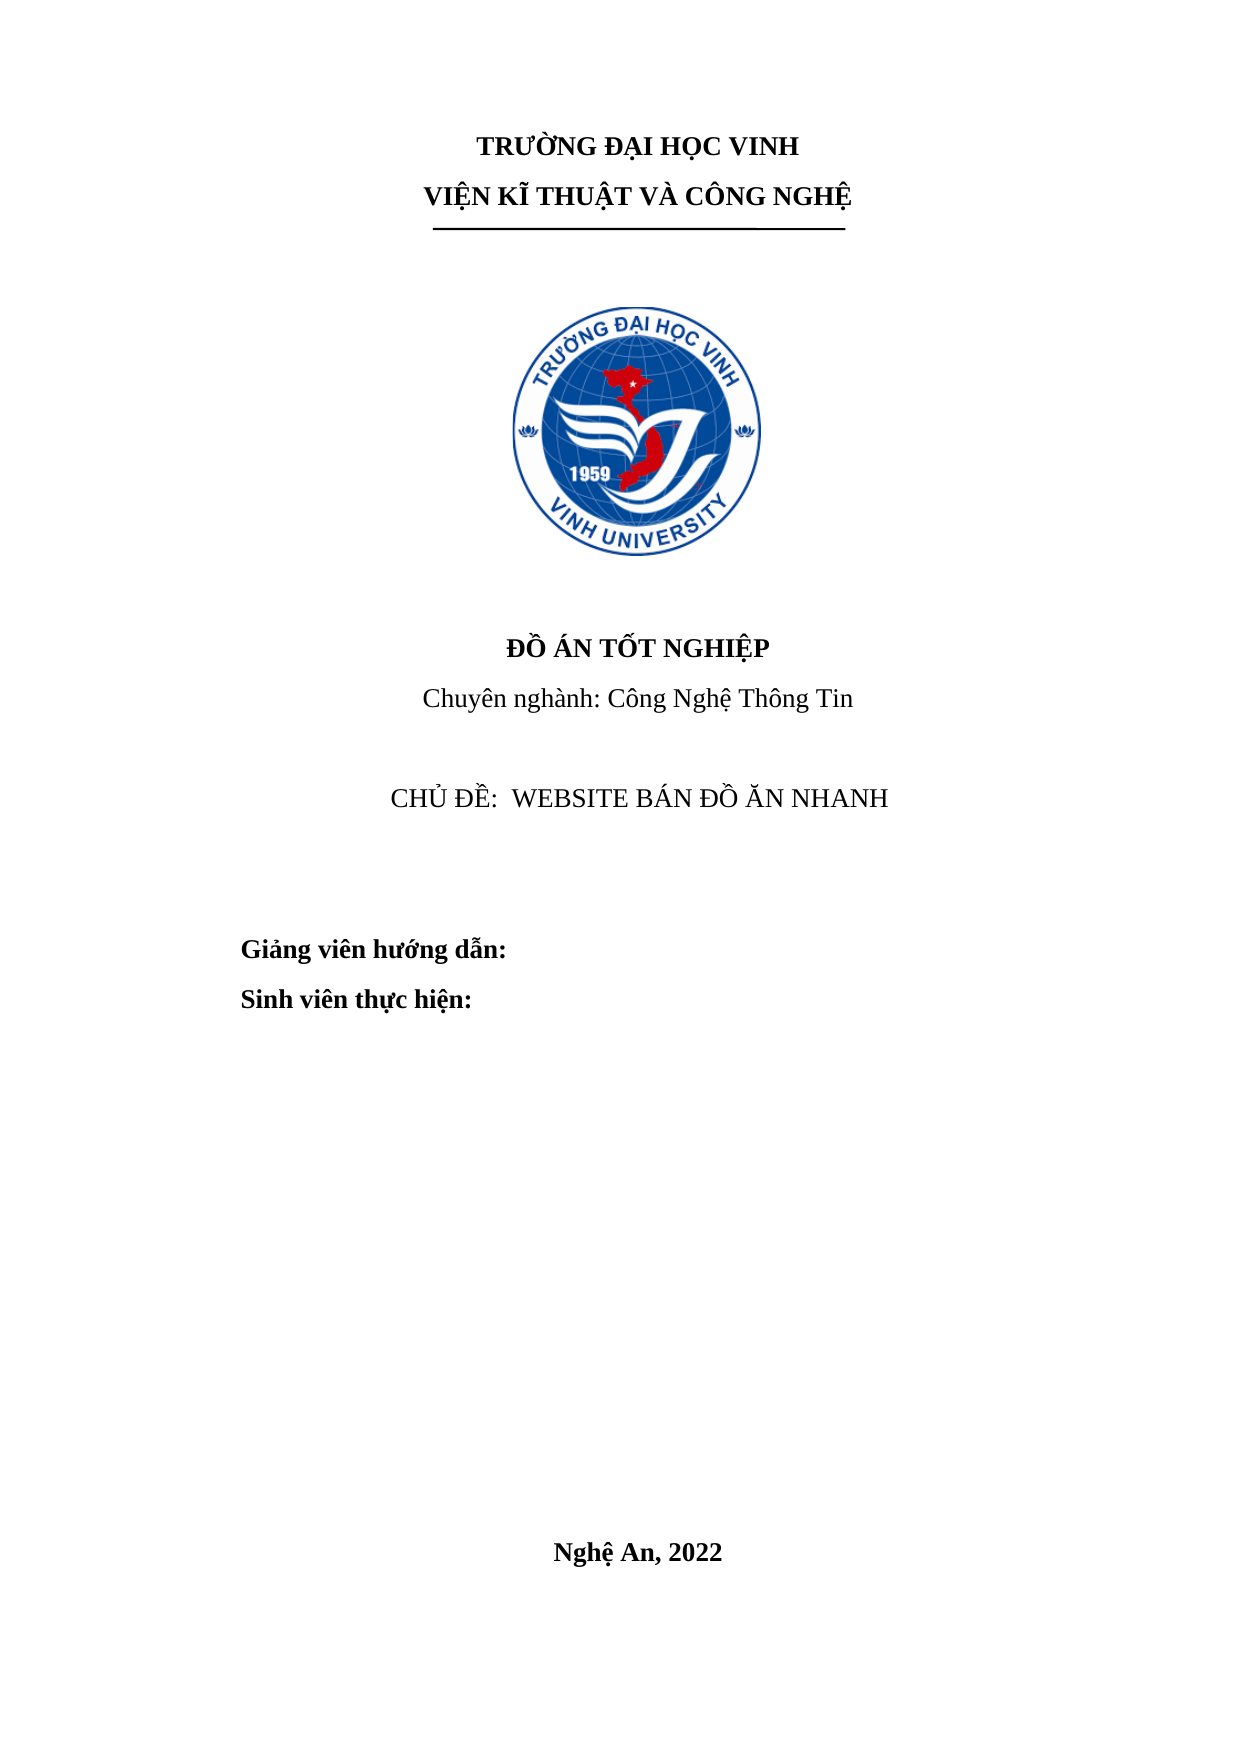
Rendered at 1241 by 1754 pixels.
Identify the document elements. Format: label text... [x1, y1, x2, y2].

text Chuyên nghành: Công Nghệ Thông Tin [165, 682, 1110, 713]
text TRƯỜNG ĐẠI HỌC VINH [165, 130, 1110, 161]
text Sinh viên thực hiện: [165, 983, 1110, 1014]
text CHỦ ĐỀ: WEBSITE BÁN ĐỒ ĂN NHANH [315, 783, 1110, 814]
text Giảng viên hướng dẫn: [165, 933, 1110, 964]
text VIỆN KĨ THUẬT VÀ CÔNG NGHỆ [165, 180, 1110, 211]
picture [512, 307, 761, 556]
text Nghệ An, 2022 [165, 1536, 1110, 1567]
text ĐỒ ÁN TỐT NGHIỆP [165, 632, 1110, 663]
